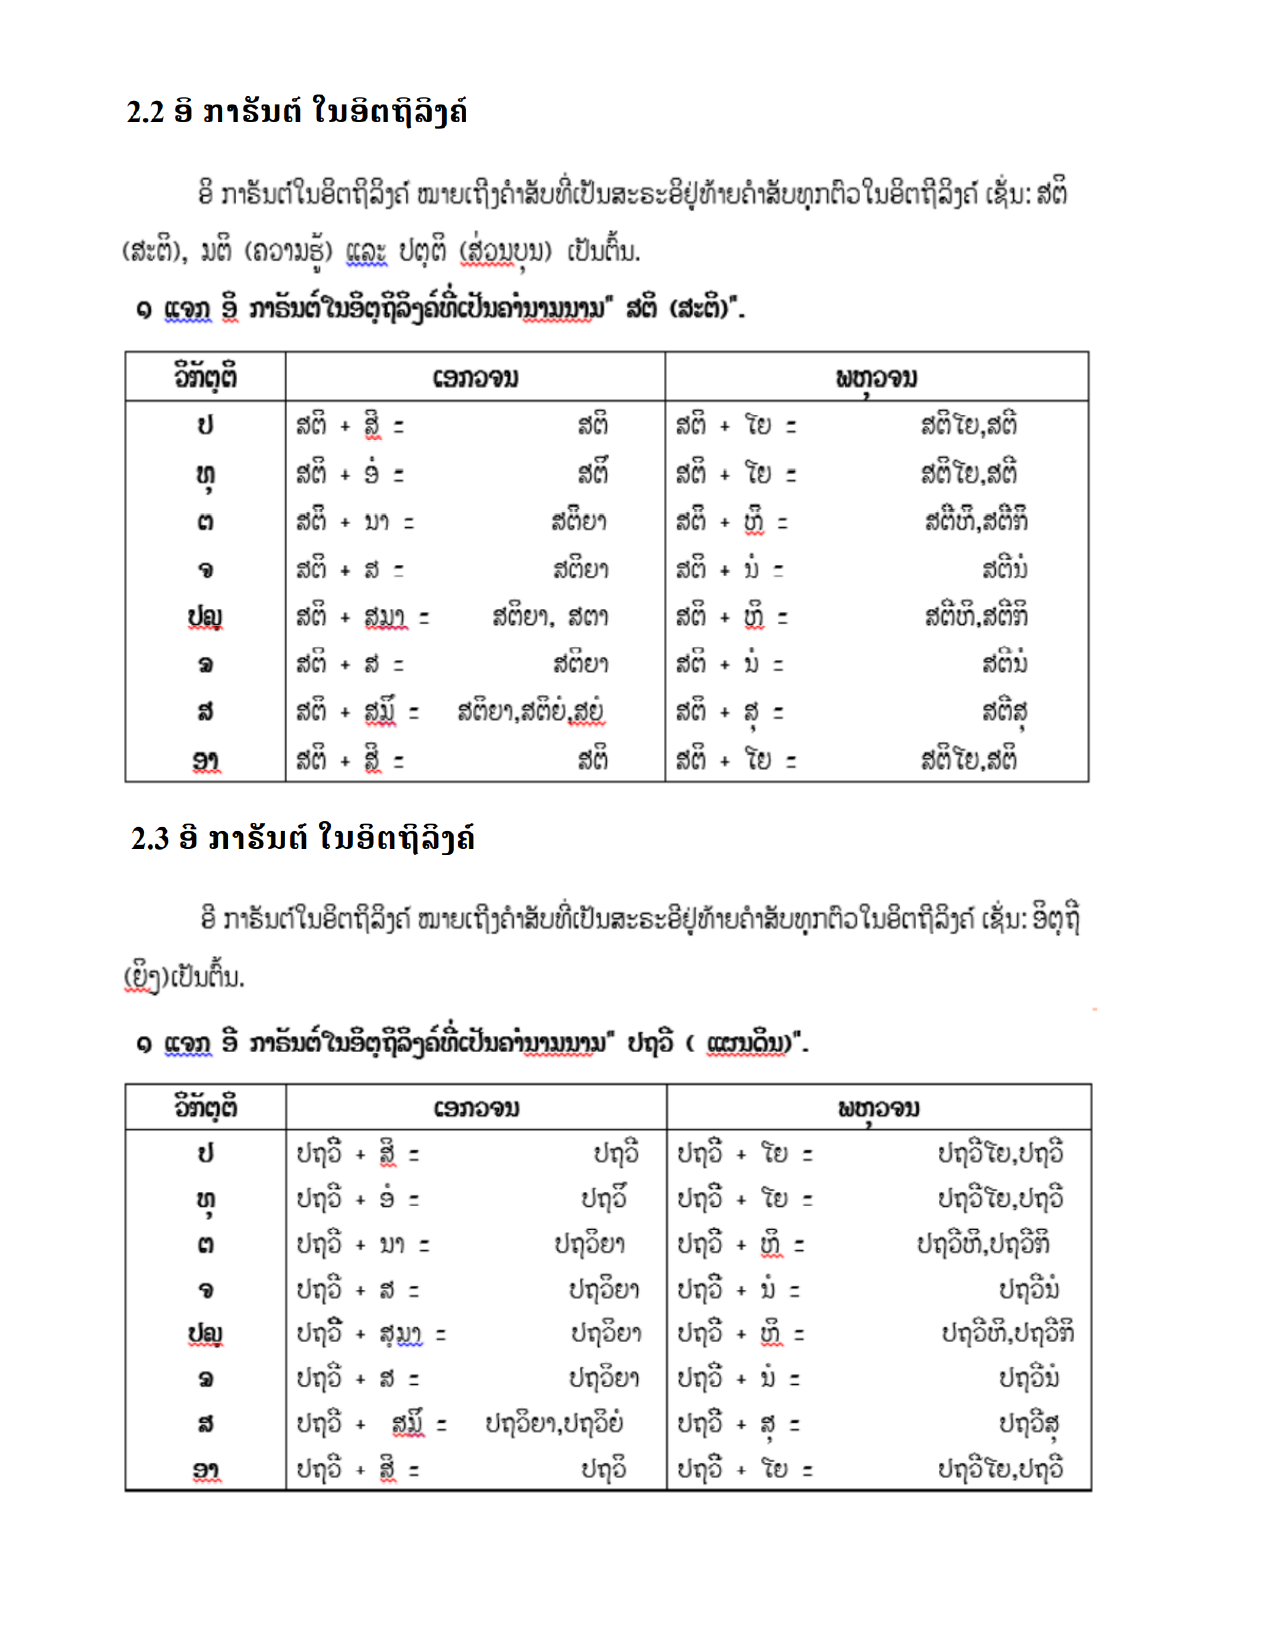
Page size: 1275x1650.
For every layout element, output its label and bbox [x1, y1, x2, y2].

picture [118, 814, 505, 871]
picture [118, 896, 1098, 1502]
picture [118, 163, 1098, 789]
picture [118, 88, 487, 139]
